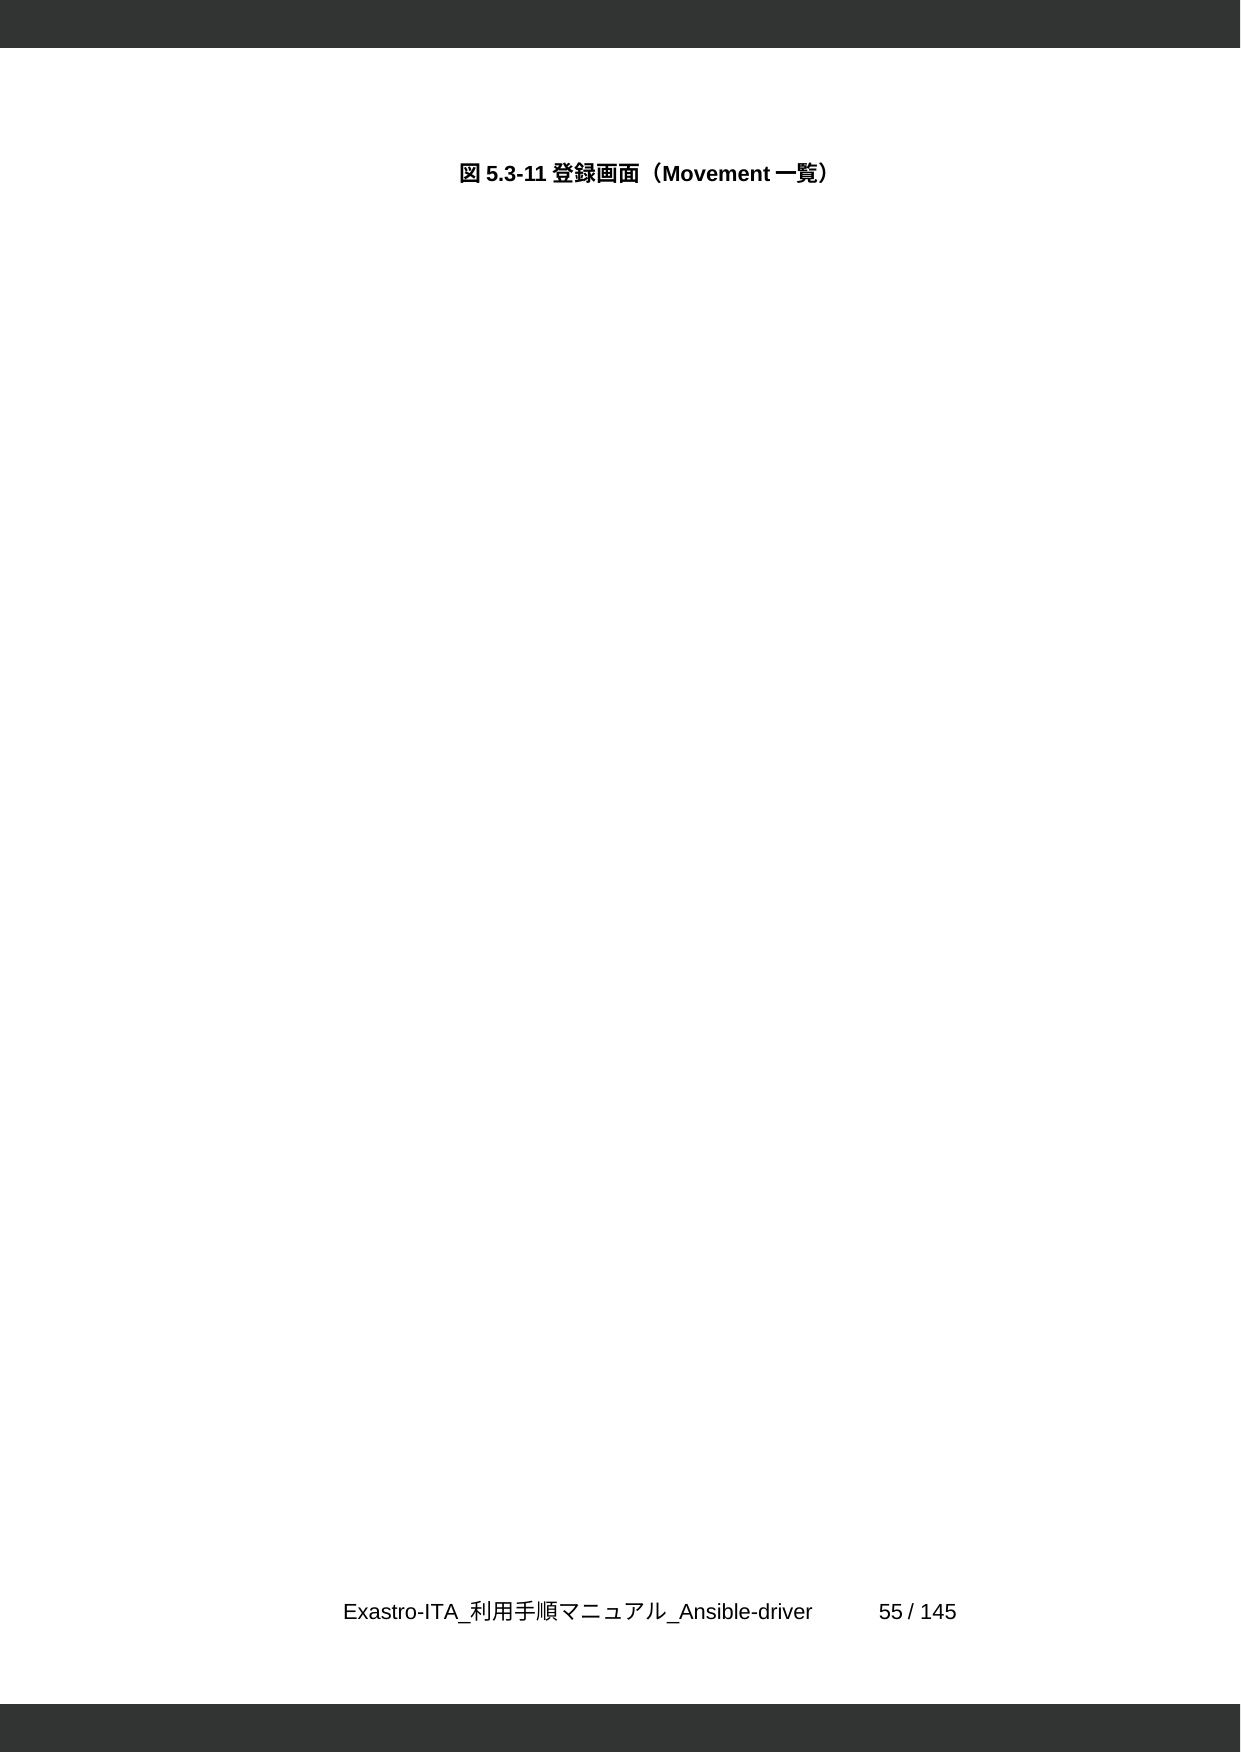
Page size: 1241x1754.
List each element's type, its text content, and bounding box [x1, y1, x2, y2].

picture [0, 0, 1241, 48]
picture [0, 1704, 1241, 1752]
